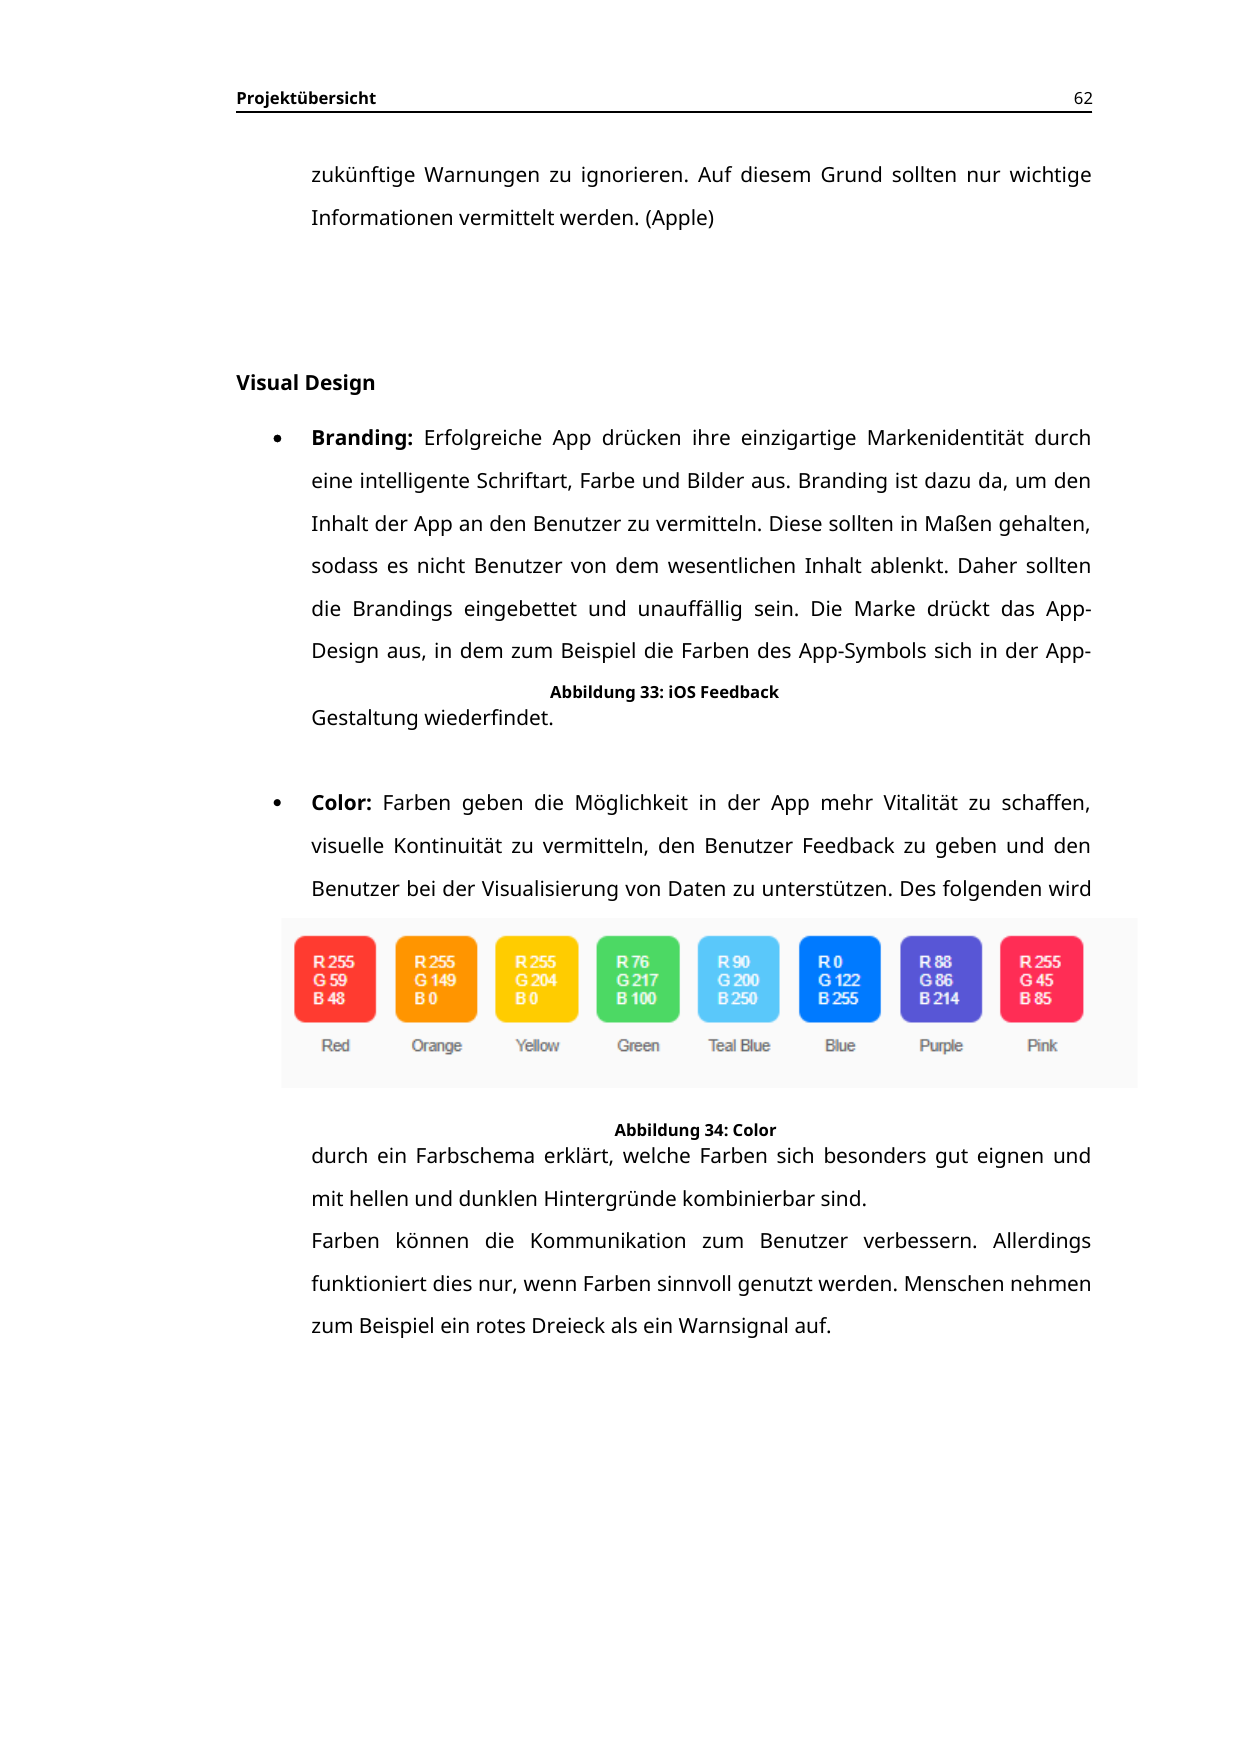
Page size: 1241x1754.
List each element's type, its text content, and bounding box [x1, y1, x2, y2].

list Branding: Erfolgreiche App drücken ihre einzigartige Markenidentität durch eine intelligente Schriftart, Farbe und Bilder aus. Branding ist dazu da, um den Inhalt der App an den Benutzer zu vermitteln. Diese sollten in Maßen gehalten, sodass es nicht Benutzer von dem wesentlichen Inhalt ablenkt. Daher sollten die Brandings eingebettet und unauffällig sein. Die Marke drückt das App-Design aus, in dem zum Beispiel die Farben des App-Symbols sich in der App-Gestaltung wiederfindet. [274, 423, 1092, 732]
list Farben können die Kommunikation zum Benutzer verbessern. Allerdings funktioniert dies nur, wenn Farben sinnvoll genutzt werden. Menschen nehmen zum Beispiel ein rotes Dreieck als ein Warnsignal auf. [311, 1226, 1092, 1340]
list Color: Farben geben die Möglichkeit in der App mehr Vitalität zu schaffen, visuelle Kontinuität zu vermitteln, den Benutzer Feedback zu geben und den Benutzer bei der Visualisierung von Daten zu unterstützen. Des folgenden wird durch ein Farbschema erklärt, welche Farben sich besonders gut eignen und mit hellen und dunklen Hintergründe kombinierbar sind. [274, 1142, 1092, 1212]
text Visual Design [236, 368, 1092, 397]
picture [281, 918, 1138, 1088]
